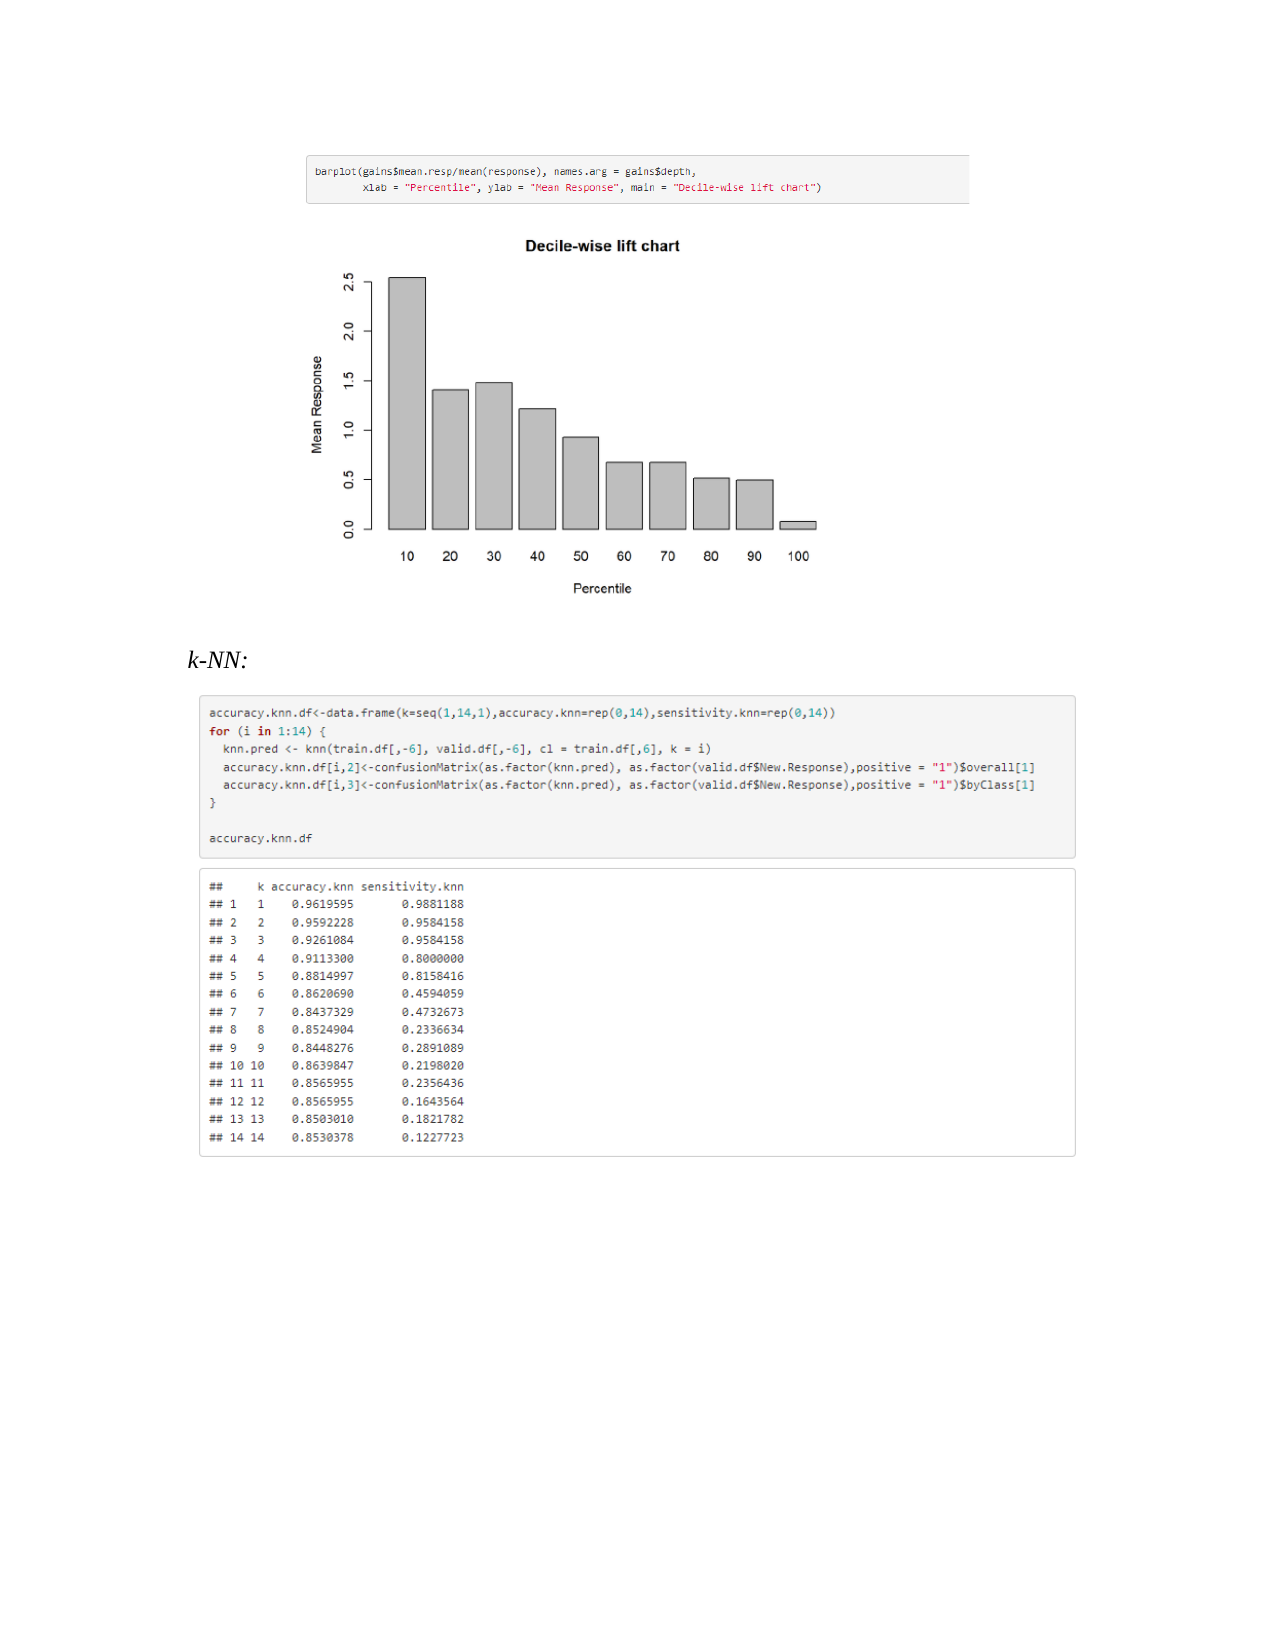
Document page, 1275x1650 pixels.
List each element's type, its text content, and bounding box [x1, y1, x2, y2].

text k-NN: [187, 645, 1125, 674]
picture [195, 689, 1080, 1159]
picture [305, 153, 970, 597]
